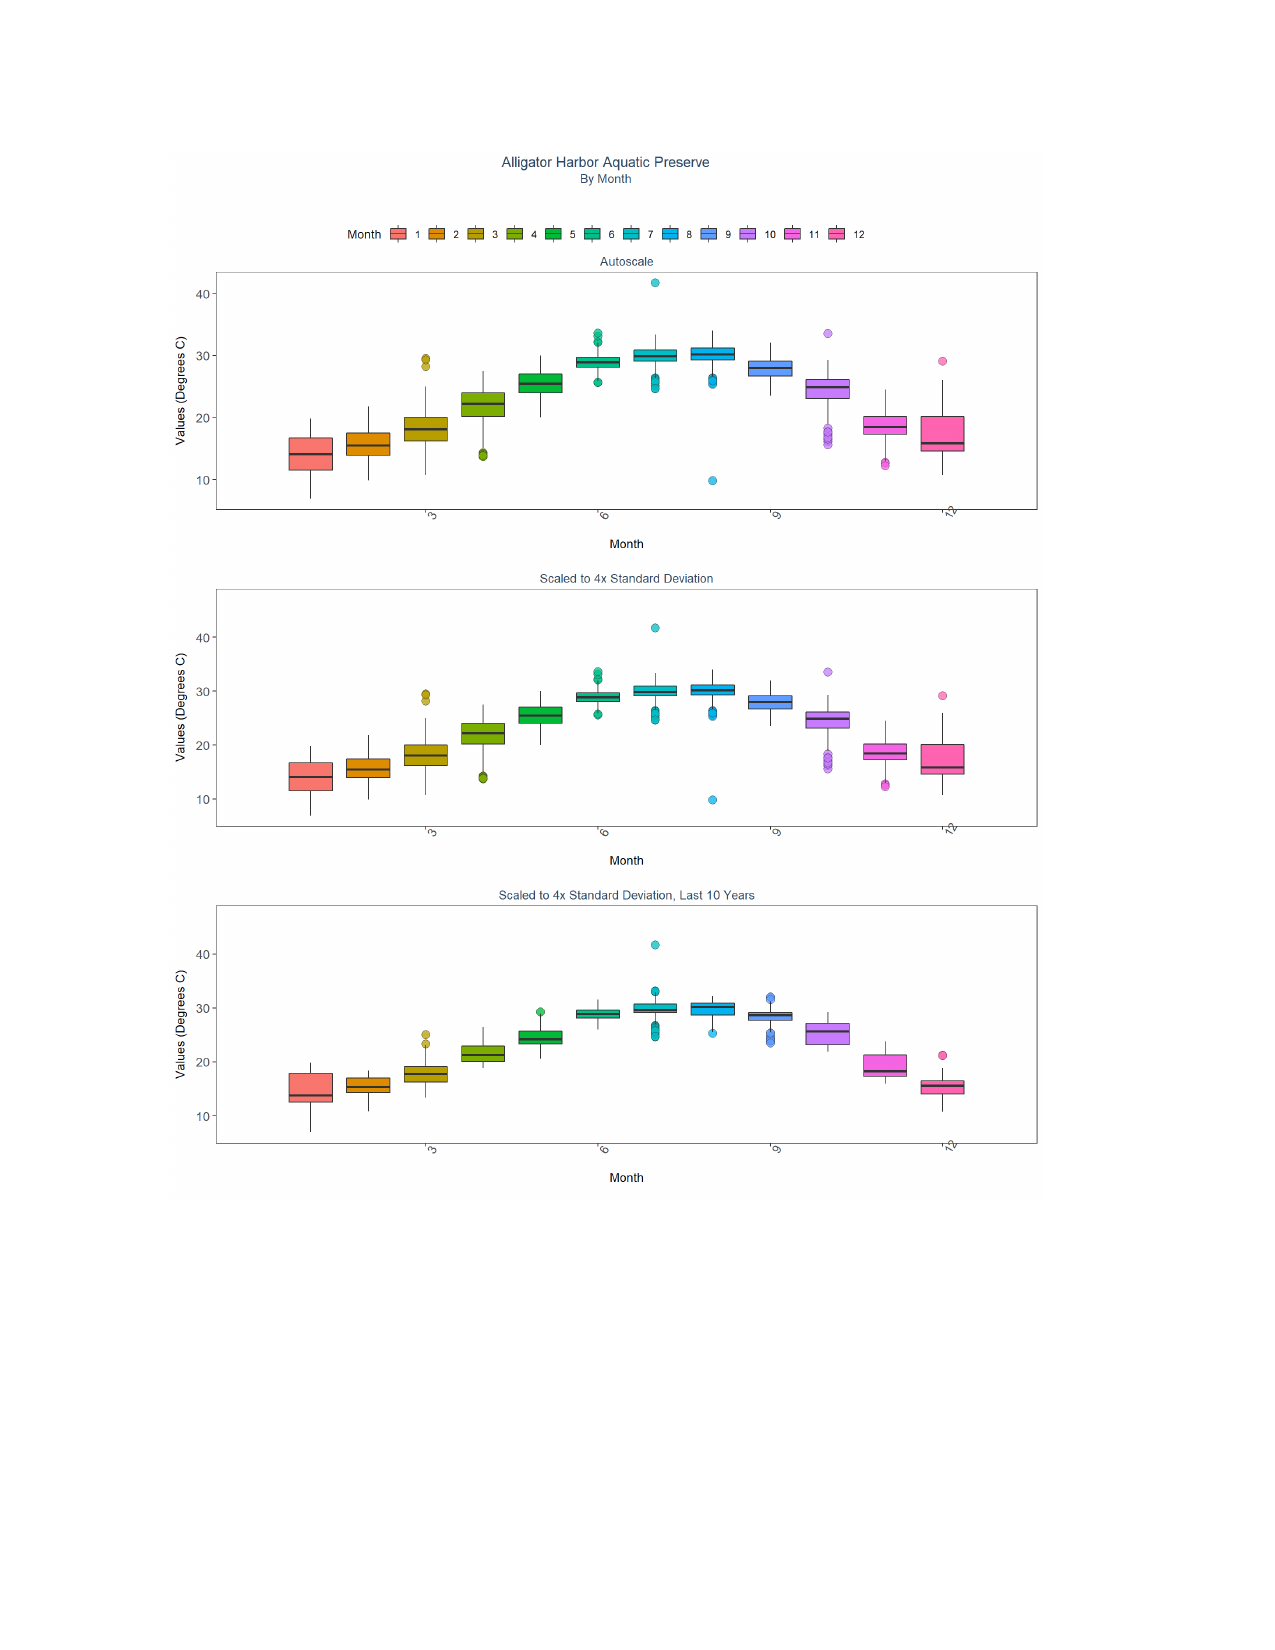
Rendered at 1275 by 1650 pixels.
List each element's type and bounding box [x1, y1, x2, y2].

picture [168, 150, 1044, 1200]
